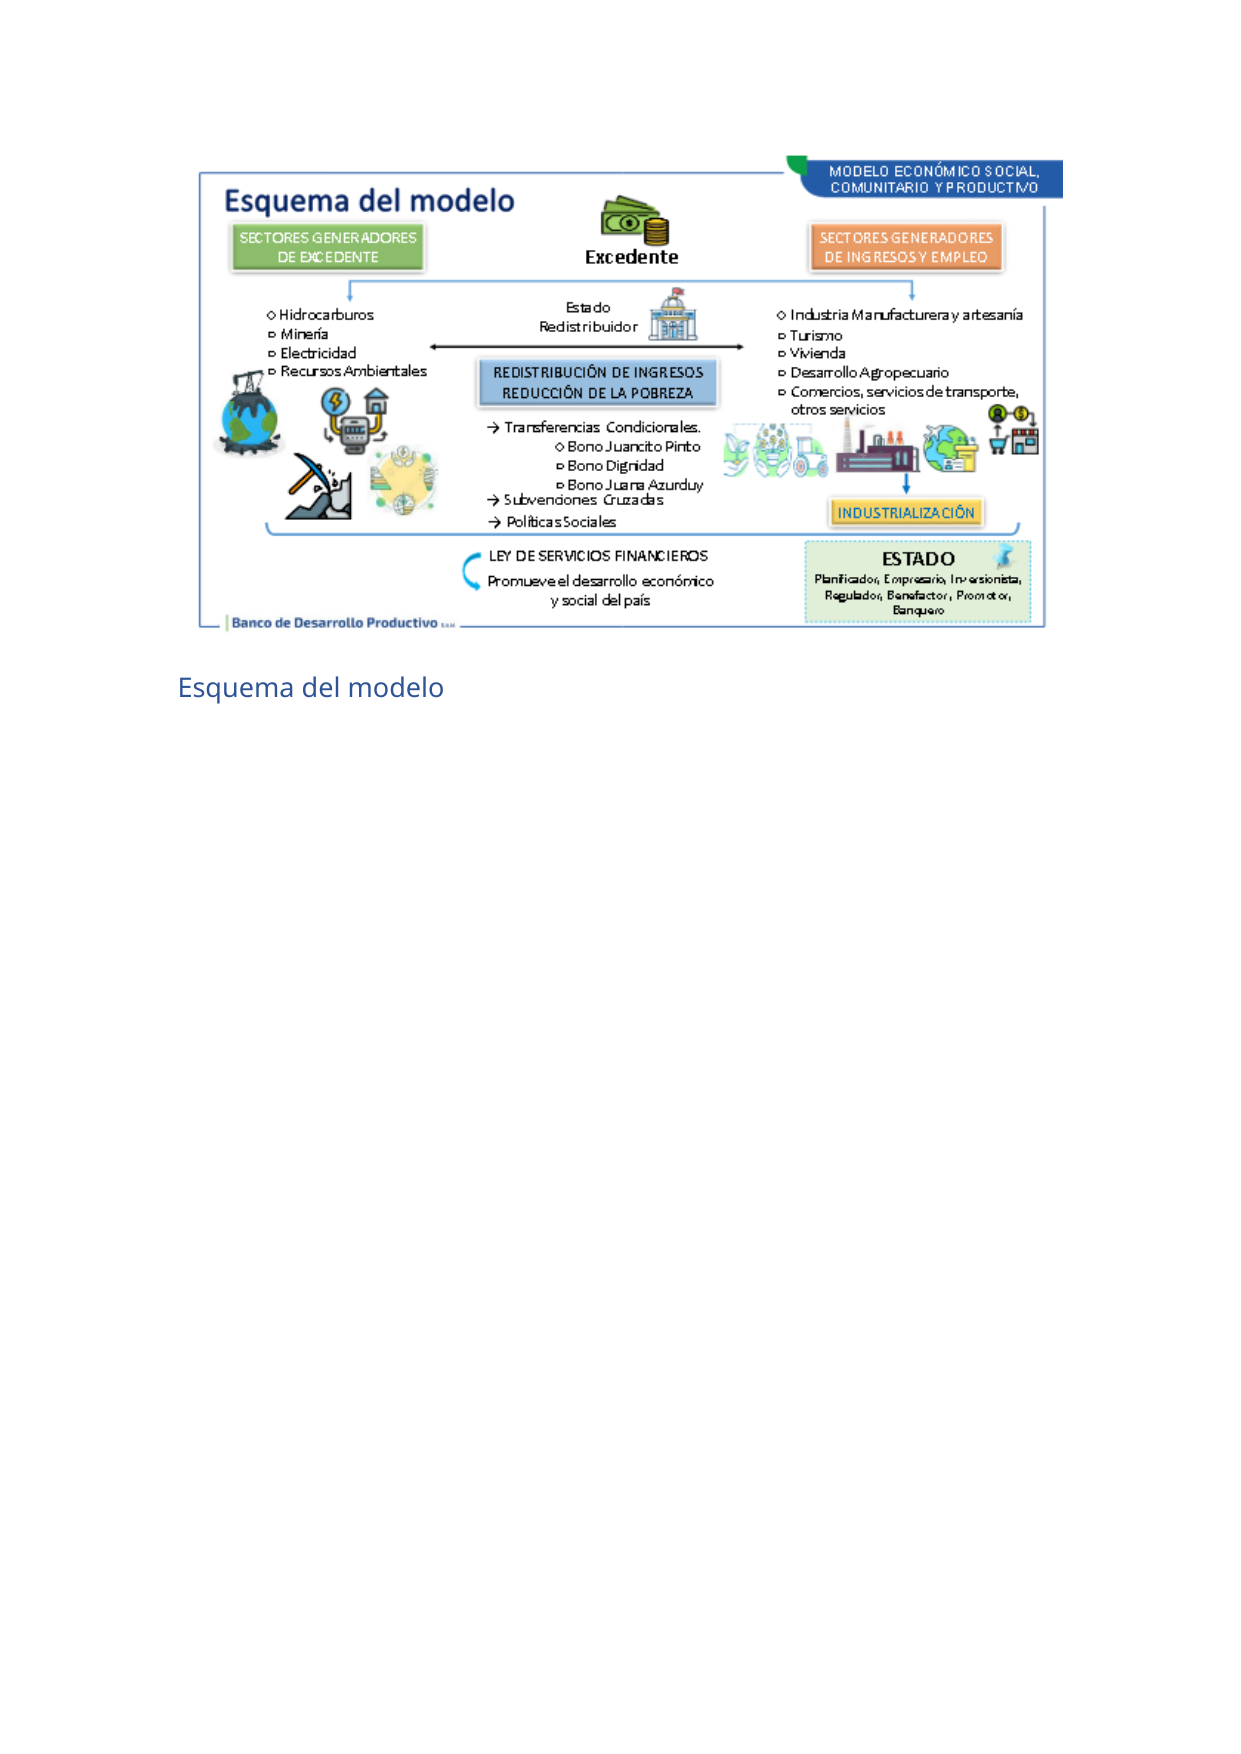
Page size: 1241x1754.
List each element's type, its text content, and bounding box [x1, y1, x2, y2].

subtitle Esquema del modelo [177, 669, 1063, 706]
picture [177, 147, 1063, 650]
